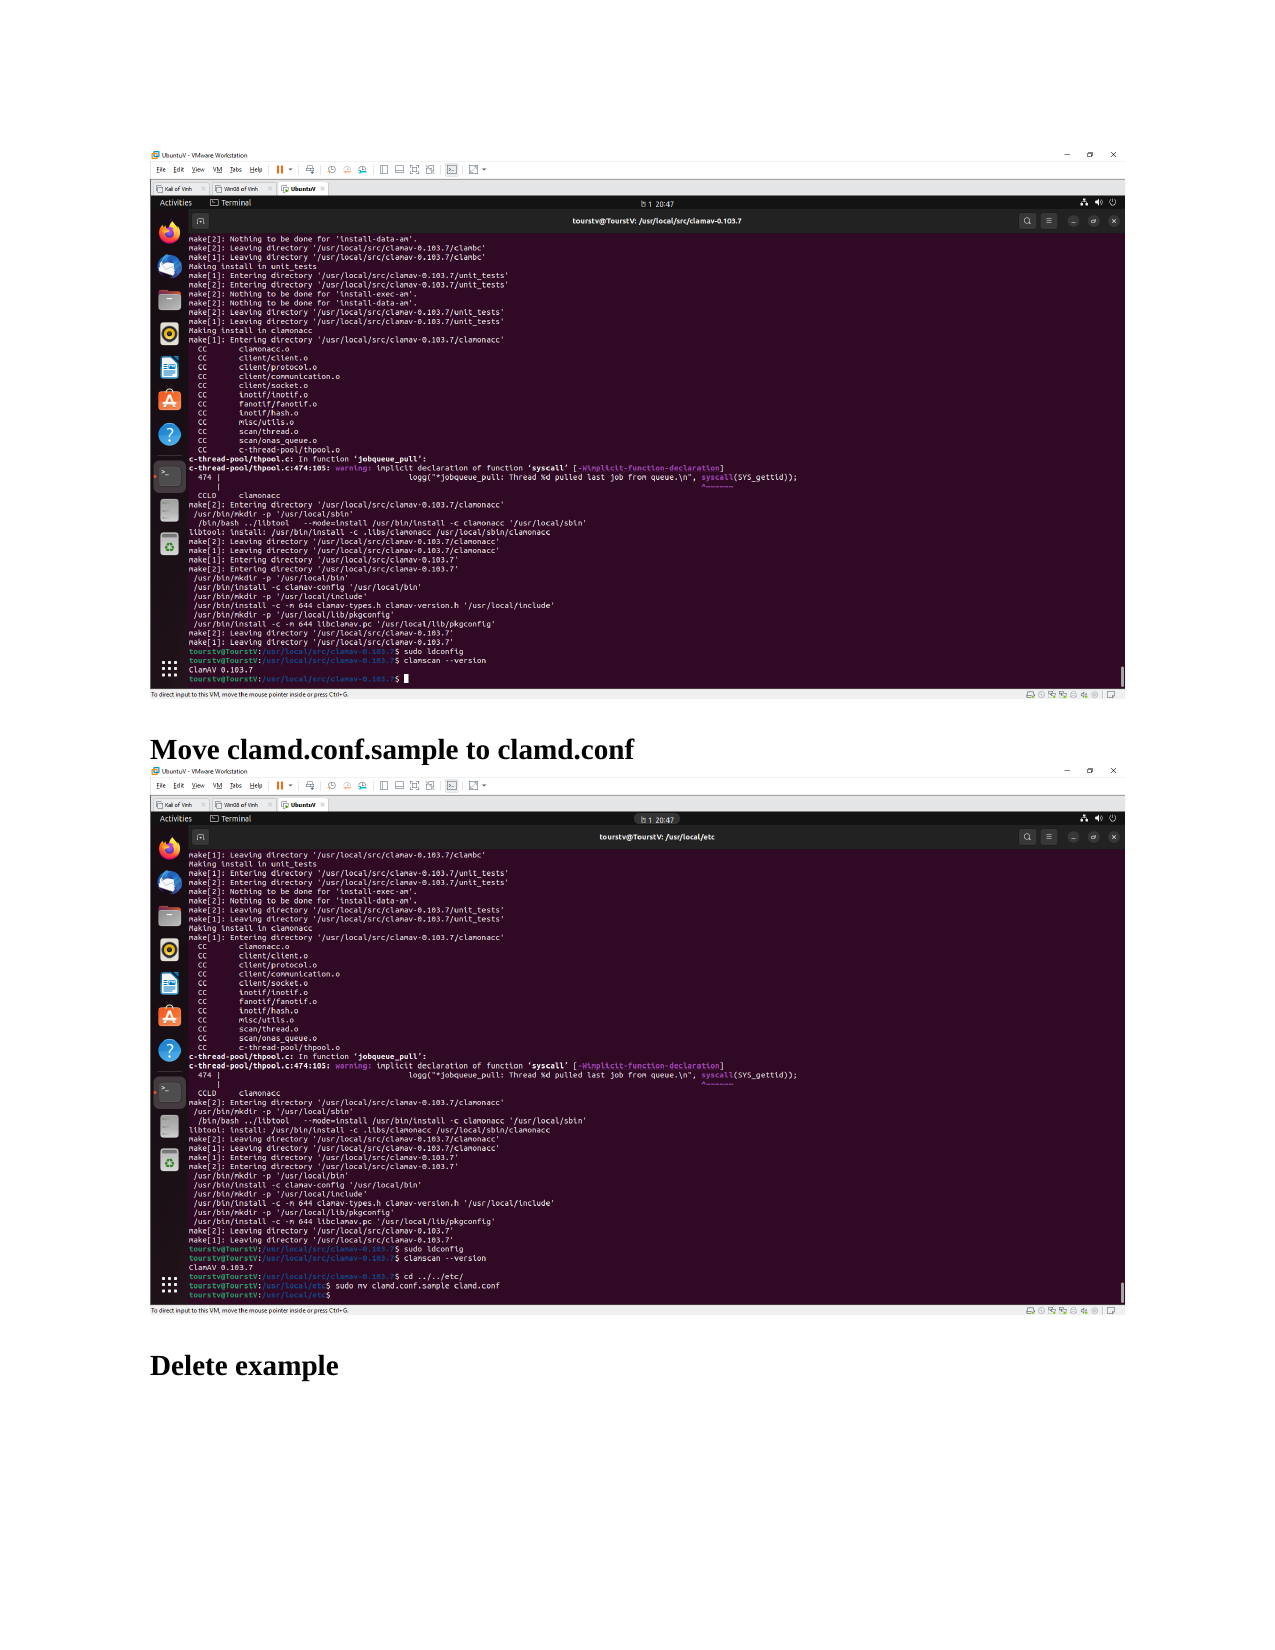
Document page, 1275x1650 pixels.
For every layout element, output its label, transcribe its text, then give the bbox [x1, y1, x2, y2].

picture [150, 765, 1125, 1315]
text Delete example [150, 1348, 1125, 1381]
text Move clamd.conf.sample to clamd.conf [150, 732, 1125, 765]
picture [150, 150, 1125, 699]
